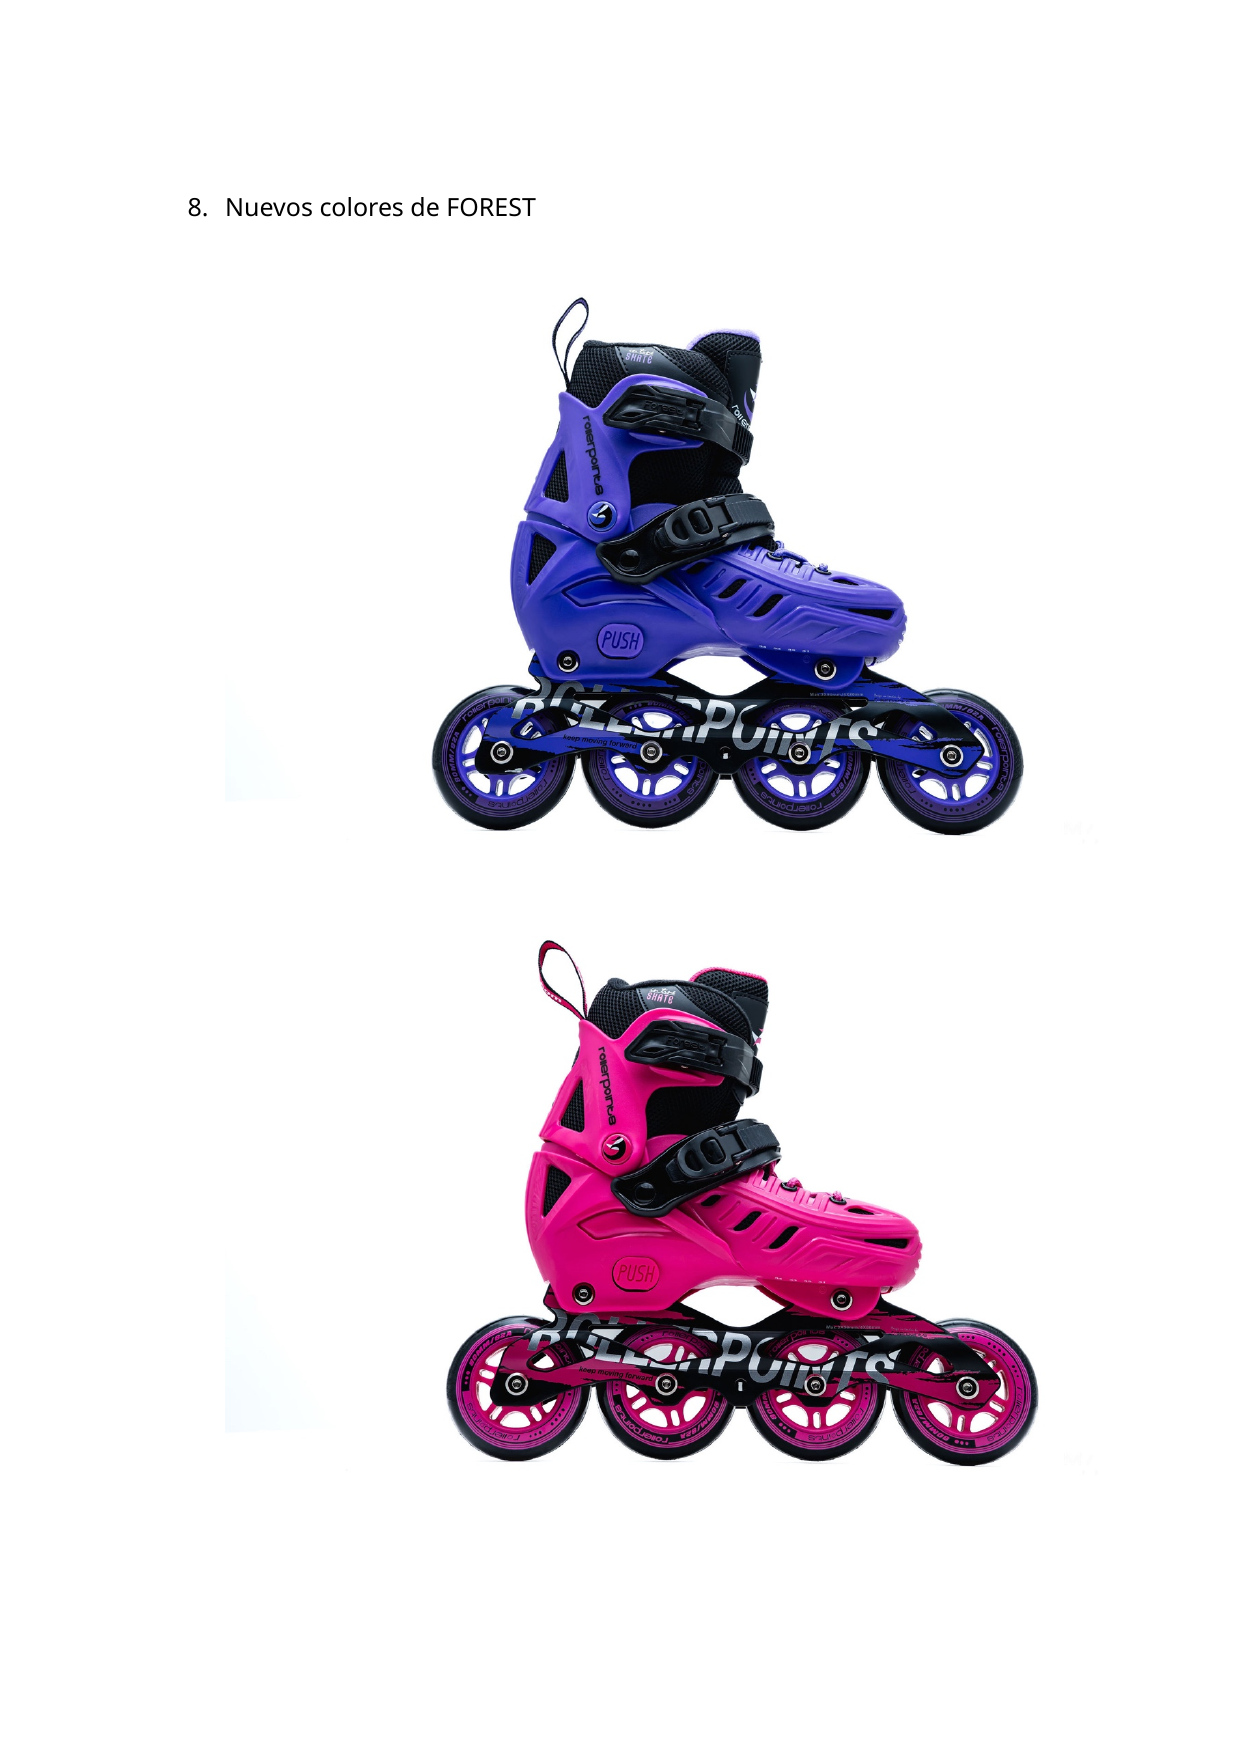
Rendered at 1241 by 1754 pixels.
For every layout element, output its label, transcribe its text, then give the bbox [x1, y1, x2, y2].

picture [225, 228, 1166, 855]
picture [225, 859, 1166, 1486]
list Nuevos colores de FOREST [187, 189, 1090, 223]
